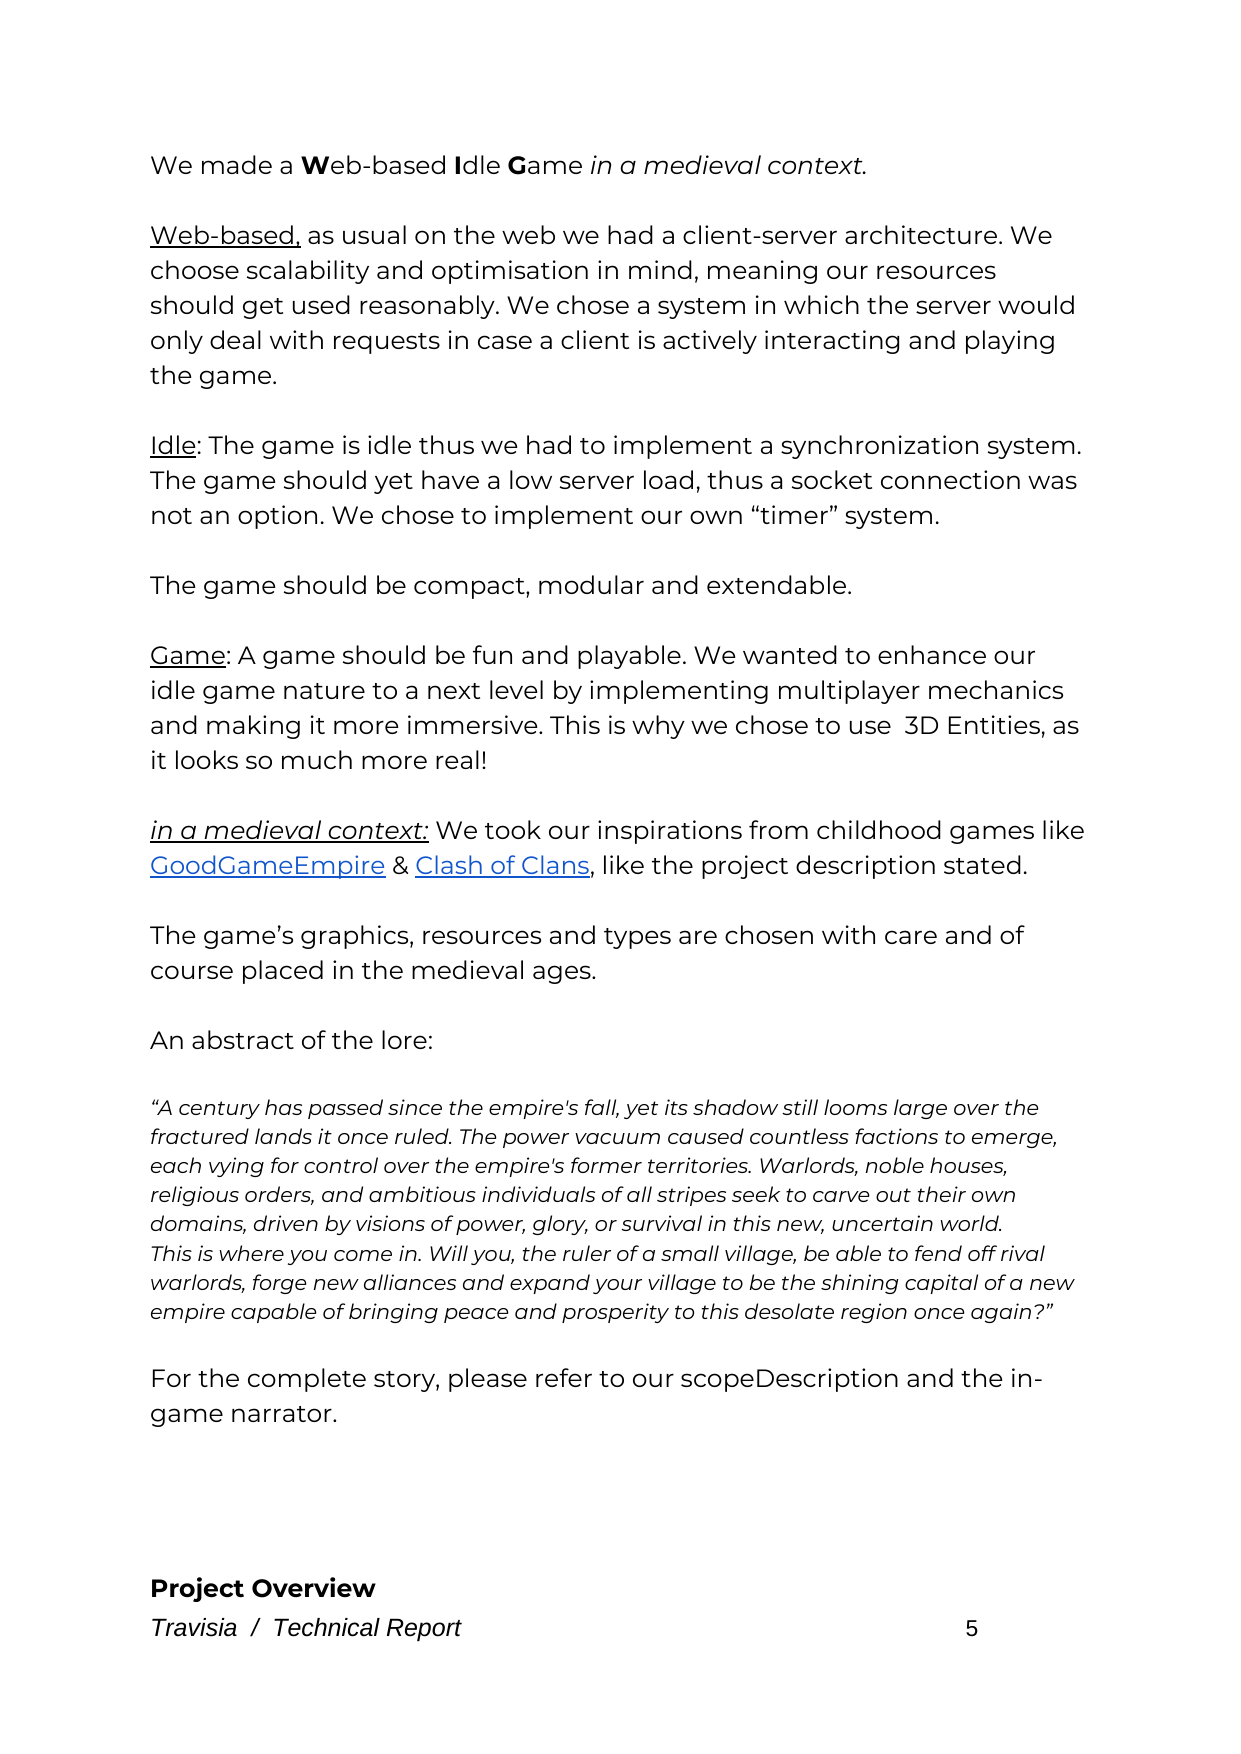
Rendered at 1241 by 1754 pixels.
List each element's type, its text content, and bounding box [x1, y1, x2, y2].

text in a medieval context: We took our inspirations from childhood games like GoodGameEmpire & Clash of Clans, like the project description stated. [150, 815, 1087, 881]
text Web-based, as usual on the web we had a client-server architecture. We choose scalability and optimisation in mind, meaning our resources should get used reasonably. We chose a system in which the server would only deal with requests in case a client is actively interacting and playing the game. [150, 220, 1087, 391]
text each vying for control over the empire's former territories. Warlords, noble houses, [150, 1153, 1087, 1179]
text warlords, forge new alliances and expand your village to be the shining capital of a new [150, 1270, 1087, 1295]
text Project Overview [150, 1573, 1087, 1604]
text For the complete story, please refer to our scopeDescription and the in-game narrator. [150, 1363, 1087, 1429]
text religious orders, and ambitious individuals of all stripes seek to carve out their own [150, 1182, 1087, 1208]
text This is where you come in. Will you, the ruler of a small village, be able to fend off rival [150, 1241, 1087, 1266]
text Idle: The game is idle thus we had to implement a synchronization system. The game should yet have a low server load, thus a socket connection was not an option. We chose to implement our own “timer” system. [150, 430, 1087, 531]
text domains, driven by visions of power, glory, or survival in this new, uncertain world. [150, 1212, 1087, 1237]
text “A century has passed since the empire's fall, yet its shadow still looms large over the [150, 1095, 1087, 1120]
text Game: A game should be fun and playable. We wanted to enhance our idle game nature to a next level by implementing multiplayer mechanics and making it more immersive. This is why we chose to use 3D Entities, as it looks so much more real! [150, 640, 1087, 776]
text The game’s graphics, resources and types are chosen with care and of course placed in the medieval ages. [150, 920, 1087, 986]
text fractured lands it once ruled. The power vacuum caused countless factions to emerge, [150, 1124, 1087, 1149]
text We made a Web-based Idle Game in a medieval context. [150, 150, 1087, 181]
text empire capable of bringing peace and prosperity to this desolate region once again?” [150, 1299, 1087, 1324]
text An abstract of the lore: [150, 1025, 1087, 1056]
text The game should be compact, modular and extendable. [150, 570, 1087, 601]
